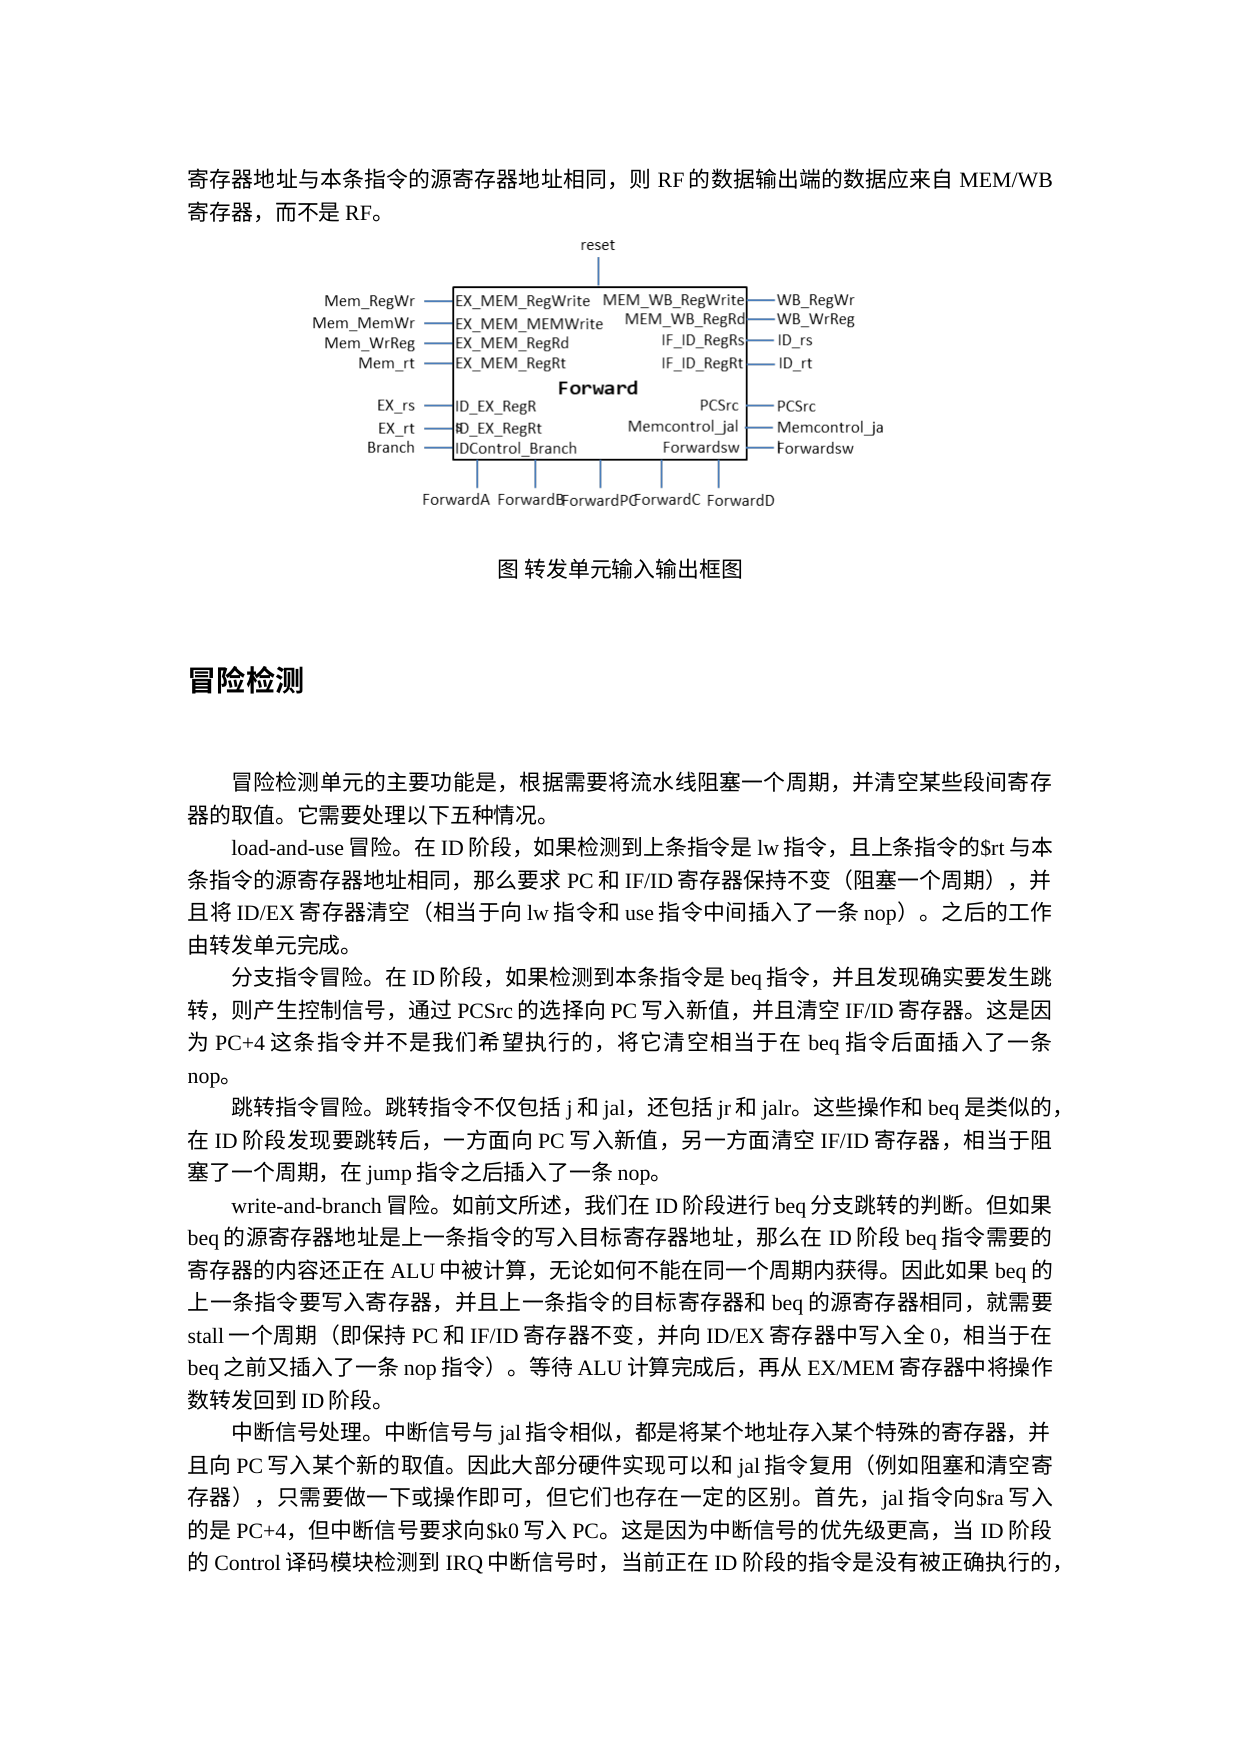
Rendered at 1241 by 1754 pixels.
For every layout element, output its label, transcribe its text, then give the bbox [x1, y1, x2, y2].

picture [280, 227, 960, 549]
text load-and-use冒险。在ID阶段，如果检测到上条指令是lw指令，且上条指令的$rt与本条指令的源寄存器地址相同，那么要求PC和IF/ID寄存器保持不变（阻塞一个周期），并且将ID/EX寄存器清空（相当于向lw指令和use指令中间插入了一条nop）。之后的工作由转发单元完成。 [187, 830, 1053, 960]
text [187, 1415, 1053, 1577]
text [187, 162, 1053, 227]
text 图 转发单元输入输出框图 [187, 552, 1053, 584]
text 冒险检测单元的主要功能是，根据需要将流水线阻塞一个周期，并清空某些段间寄存器的取值。它需要处理以下五种情况。 [187, 765, 1053, 830]
text 分支指令冒险。在ID阶段，如果检测到本条指令是beq指令，并且发现确实要发生跳转，则产生控制信号，通过PCSrc的选择向PC写入新值，并且清空IF/ID寄存器。这是因为PC+4这条指令并不是我们希望执行的，将它清空相当于在beq指令后面插入了一条nop。 [187, 960, 1053, 1090]
subtitle 冒险检测 [187, 646, 1053, 711]
text write-and-branch冒险。如前文所述，我们在ID阶段进行beq分支跳转的判断。但如果beq的源寄存器地址是上一条指令的写入目标寄存器地址，那么在ID阶段beq指令需要的寄存器的内容还正在ALU中被计算，无论如何不能在同一个周期内获得。因此如果beq的上一条指令要写入寄存器，并且上一条指令的目标寄存器和beq的源寄存器相同，就需要stall一个周期（即保持PC和IF/ID寄存器不变，并向ID/EX寄存器中写入全0，相当于在beq之前又插入了一条nop指令）。等待ALU计算完成后，再从EX/MEM寄存器中将操作数转发回到ID阶段。 [187, 1187, 1053, 1415]
text 跳转指令冒险。跳转指令不仅包括j和jal，还包括jr和jalr。这些操作和beq是类似的，在ID阶段发现要跳转后，一方面向PC写入新值，另一方面清空IF/ID寄存器，相当于阻塞了一个周期，在jump指令之后插入了一条nop。 [187, 1090, 1053, 1187]
